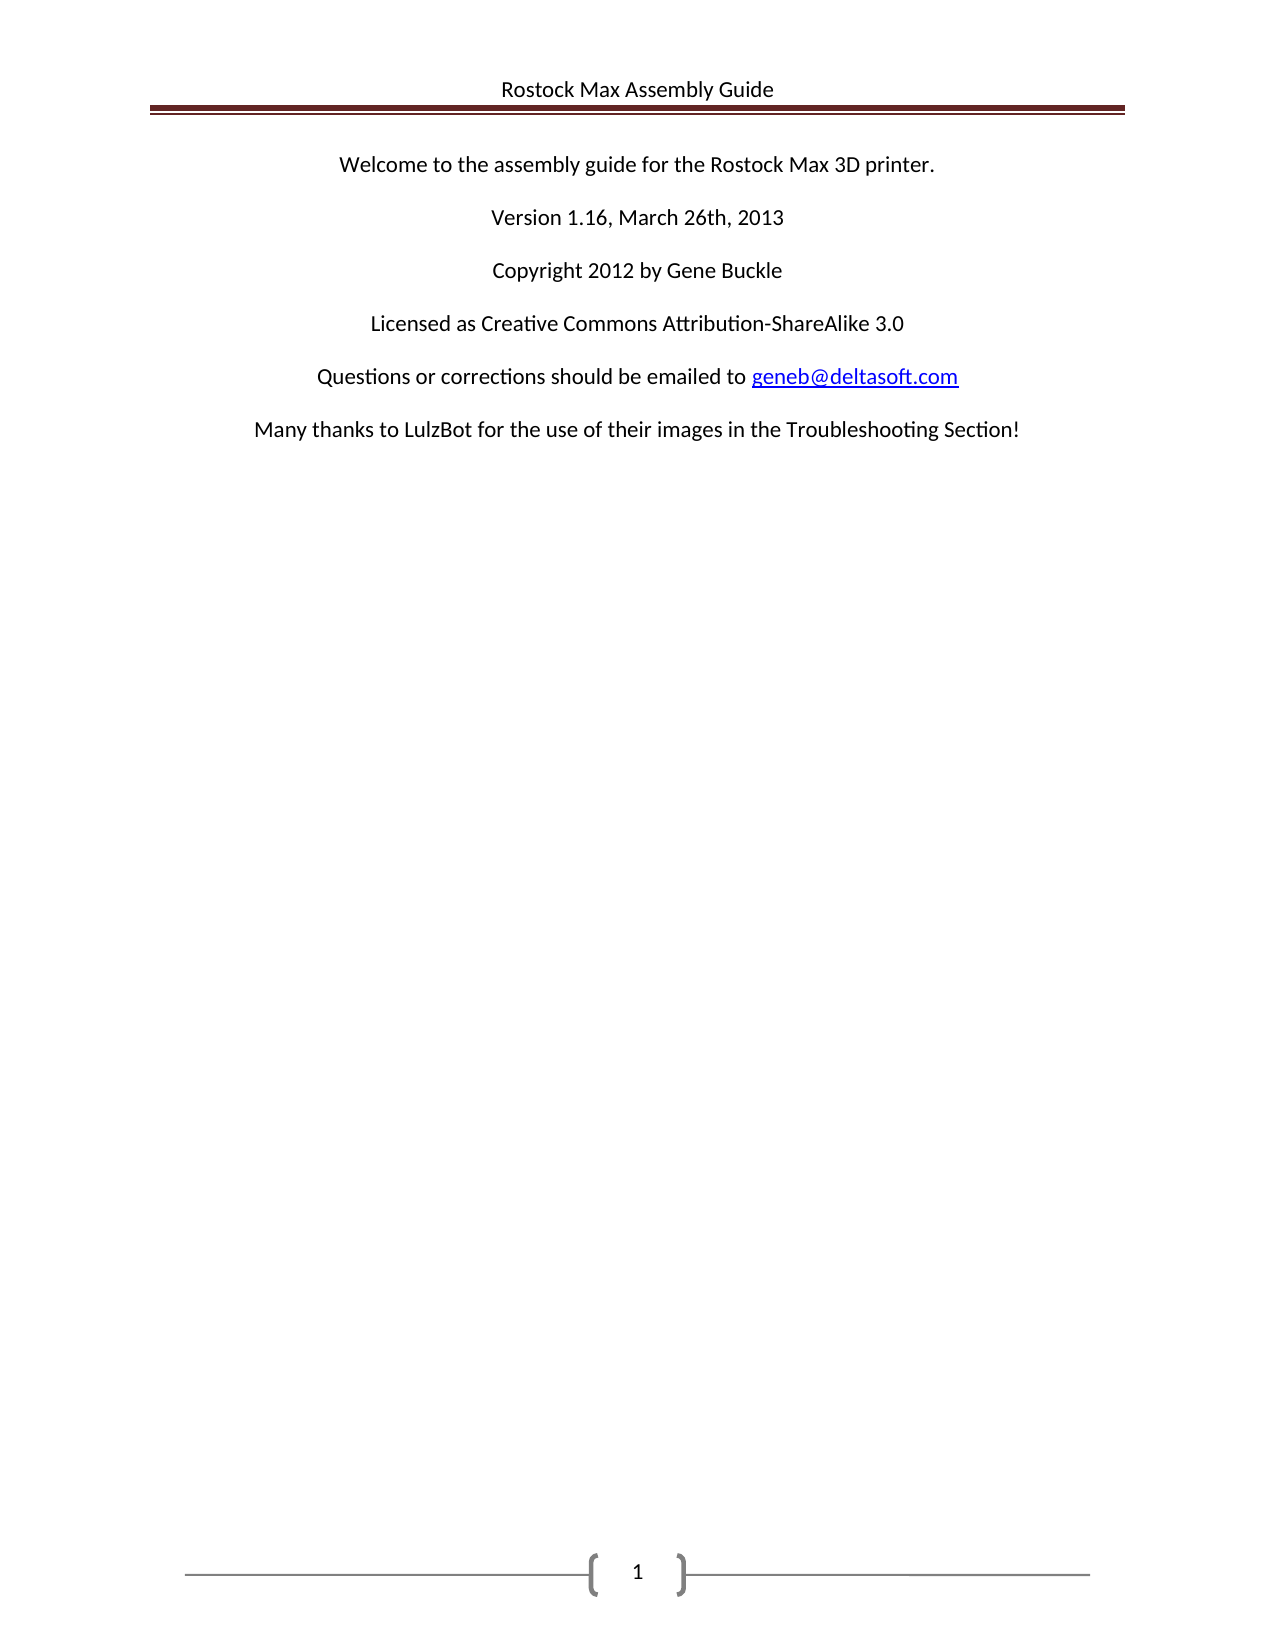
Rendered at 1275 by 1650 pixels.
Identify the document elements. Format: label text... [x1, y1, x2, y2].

text Questions or corrections should be emailed to geneb@deltasoft.com [150, 362, 1125, 390]
text Many thanks to LulzBot for the use of their images in the Troubleshooting Section! [150, 415, 1125, 443]
text Licensed as Creative Commons Attribution-ShareAlike 3.0 [150, 309, 1125, 337]
text Copyright 2012 by Gene Buckle [150, 256, 1125, 284]
text Welcome to the assembly guide for the Rostock Max 3D printer. [150, 150, 1125, 178]
text Version 1.16, March 26th, 2013 [150, 203, 1125, 231]
